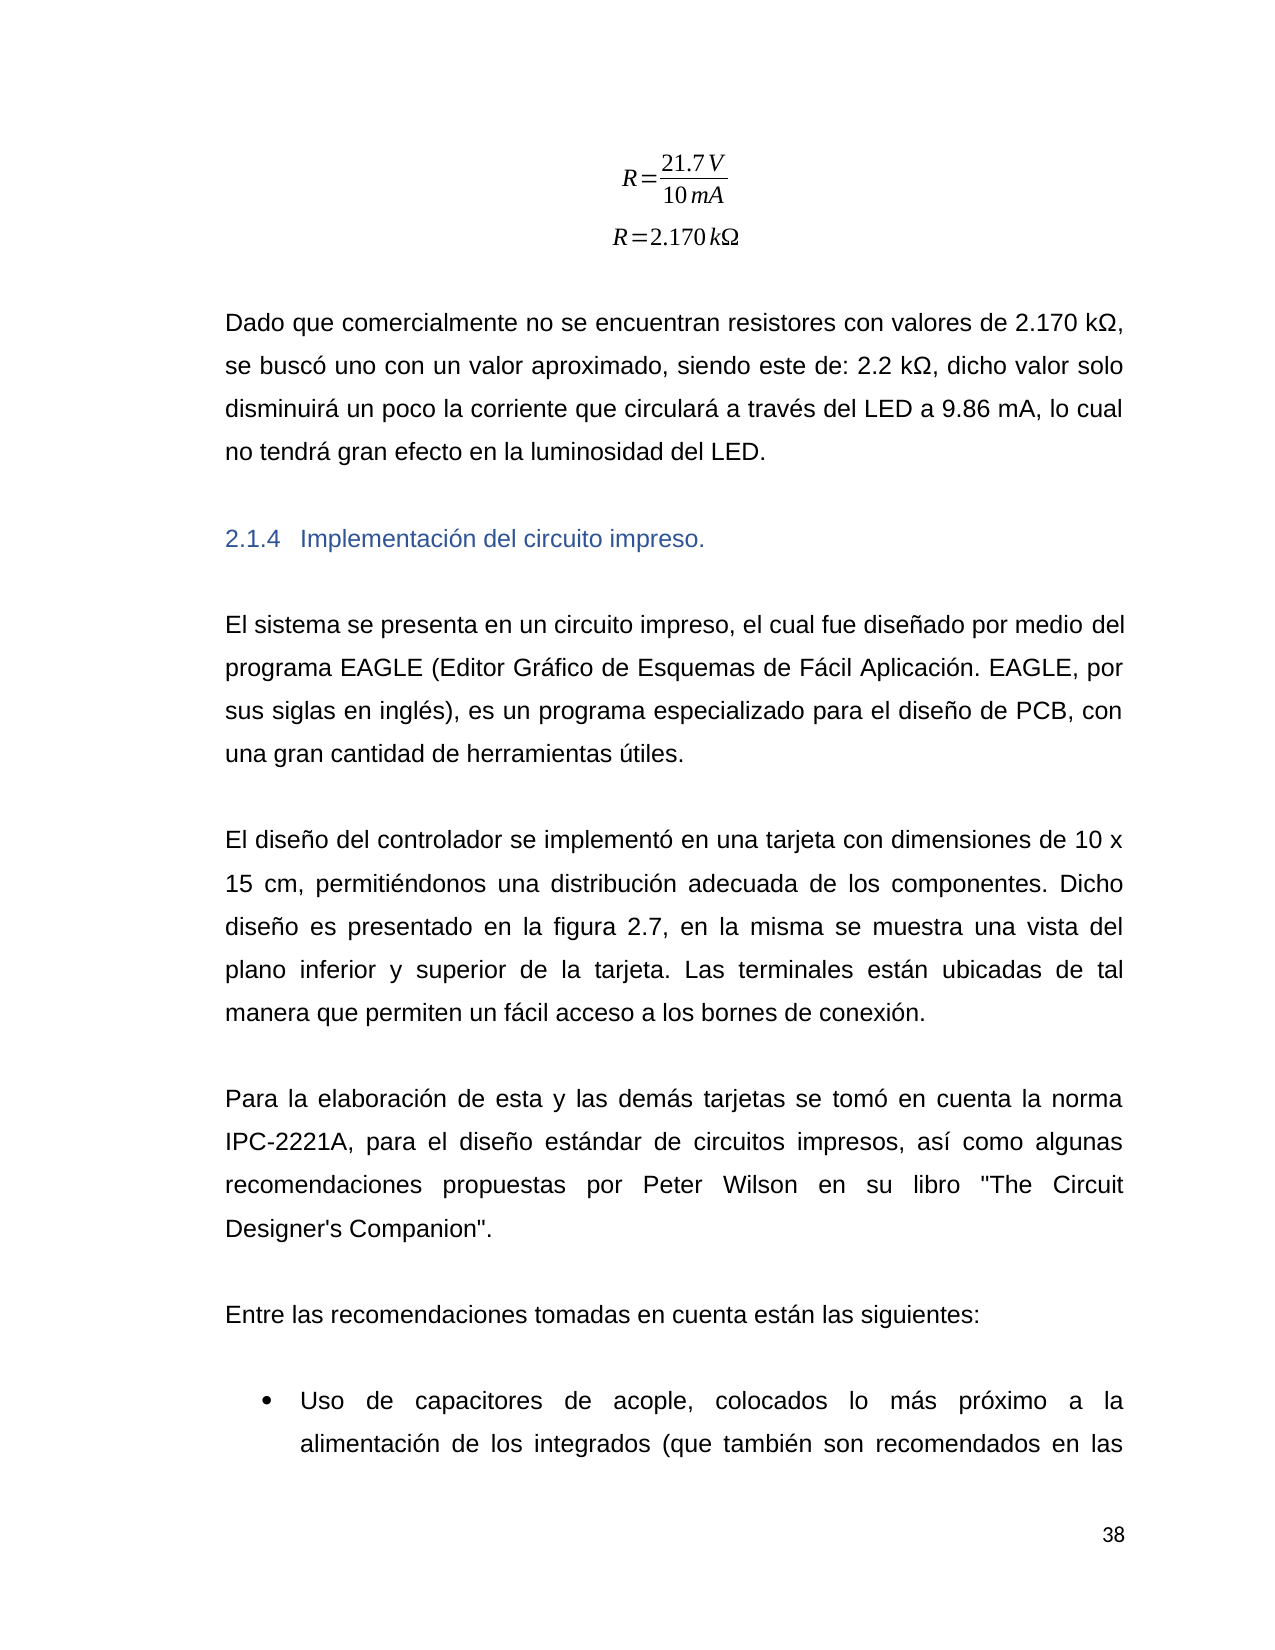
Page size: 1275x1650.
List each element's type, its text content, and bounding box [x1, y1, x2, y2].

text Entre las recomendaciones tomadas en cuenta están las siguientes: [225, 1300, 1125, 1329]
subtitle Implementación del circuito impreso. [225, 524, 1125, 552]
text El sistema se presenta en un circuito impreso, el cual fue diseñado por medio del programa EAGLE (Editor Gráfico de Esquemas de Fácil Aplicación. EAGLE, por sus siglas en inglés), es un programa especializado para el diseño de PCB, con una gran cantidad de herramientas útiles. [225, 610, 1125, 768]
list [262, 1386, 1125, 1458]
text Para la elaboración de esta y las demás tarjetas se tomó en cuenta la norma IPC-2221A, para el diseño estándar de circuitos impresos, así como algunas recomendaciones propuestas por Peter Wilson en su libro "The Circuit Designer's Companion". [225, 1084, 1125, 1242]
text El diseño del controlador se implementó en una tarjeta con dimensiones de 10 x 15 cm, permitiéndonos una distribución adecuada de los componentes. Dicho diseño es presentado en la figura 2.7, en la misma se muestra una vista del plano inferior y superior de la tarjeta. Las terminales están ubicadas de tal manera que permiten un fácil acceso a los bornes de conexión. [225, 826, 1125, 1027]
text Dado que comercialmente no se encuentran resistores con valores de 2.170 kΩ, se buscó uno con un valor aproximado, siendo este de: 2.2 kΩ, dicho valor solo disminuirá un poco la corriente que circulará a través del LED a 9.86 mA, lo cual no tendrá gran efecto en la luminosidad del LED. [225, 308, 1125, 466]
